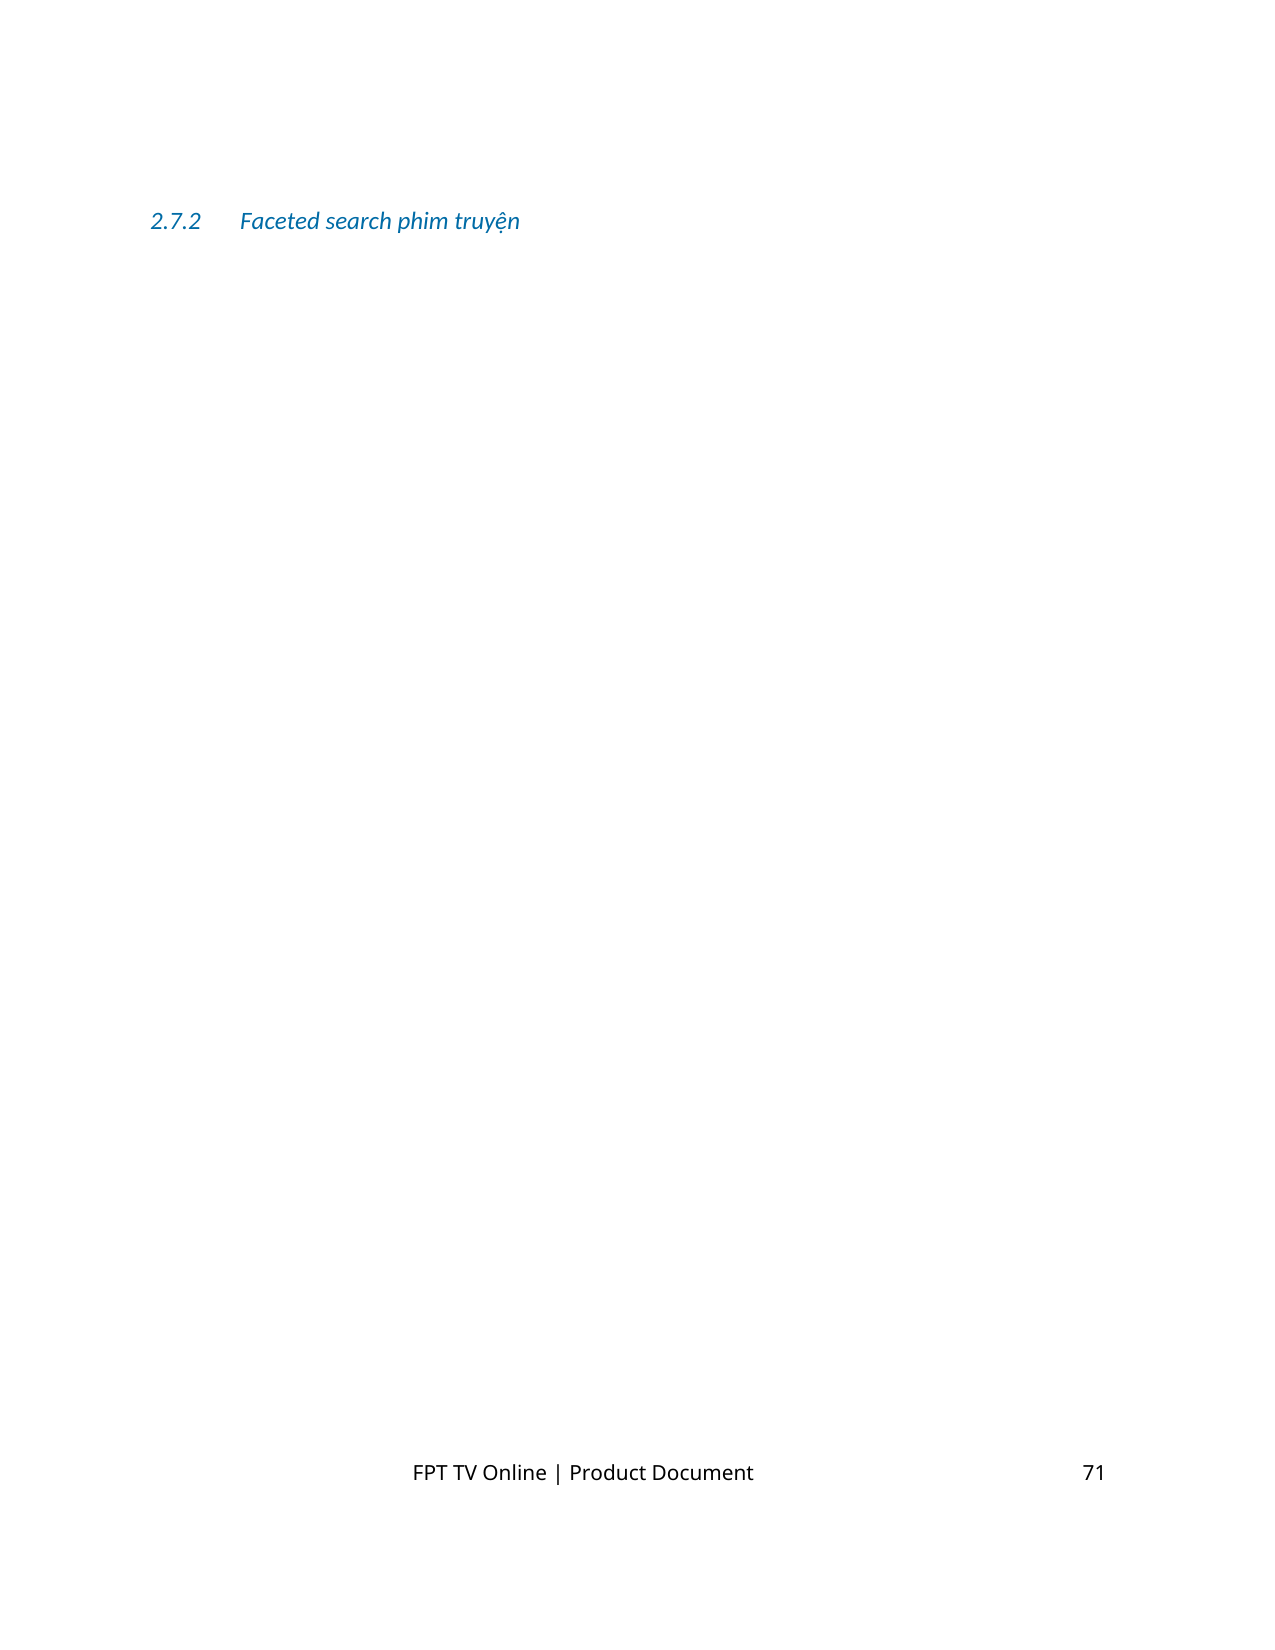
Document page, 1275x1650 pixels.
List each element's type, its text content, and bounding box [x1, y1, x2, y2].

subtitle Faceted search phim truyện [150, 205, 1125, 235]
